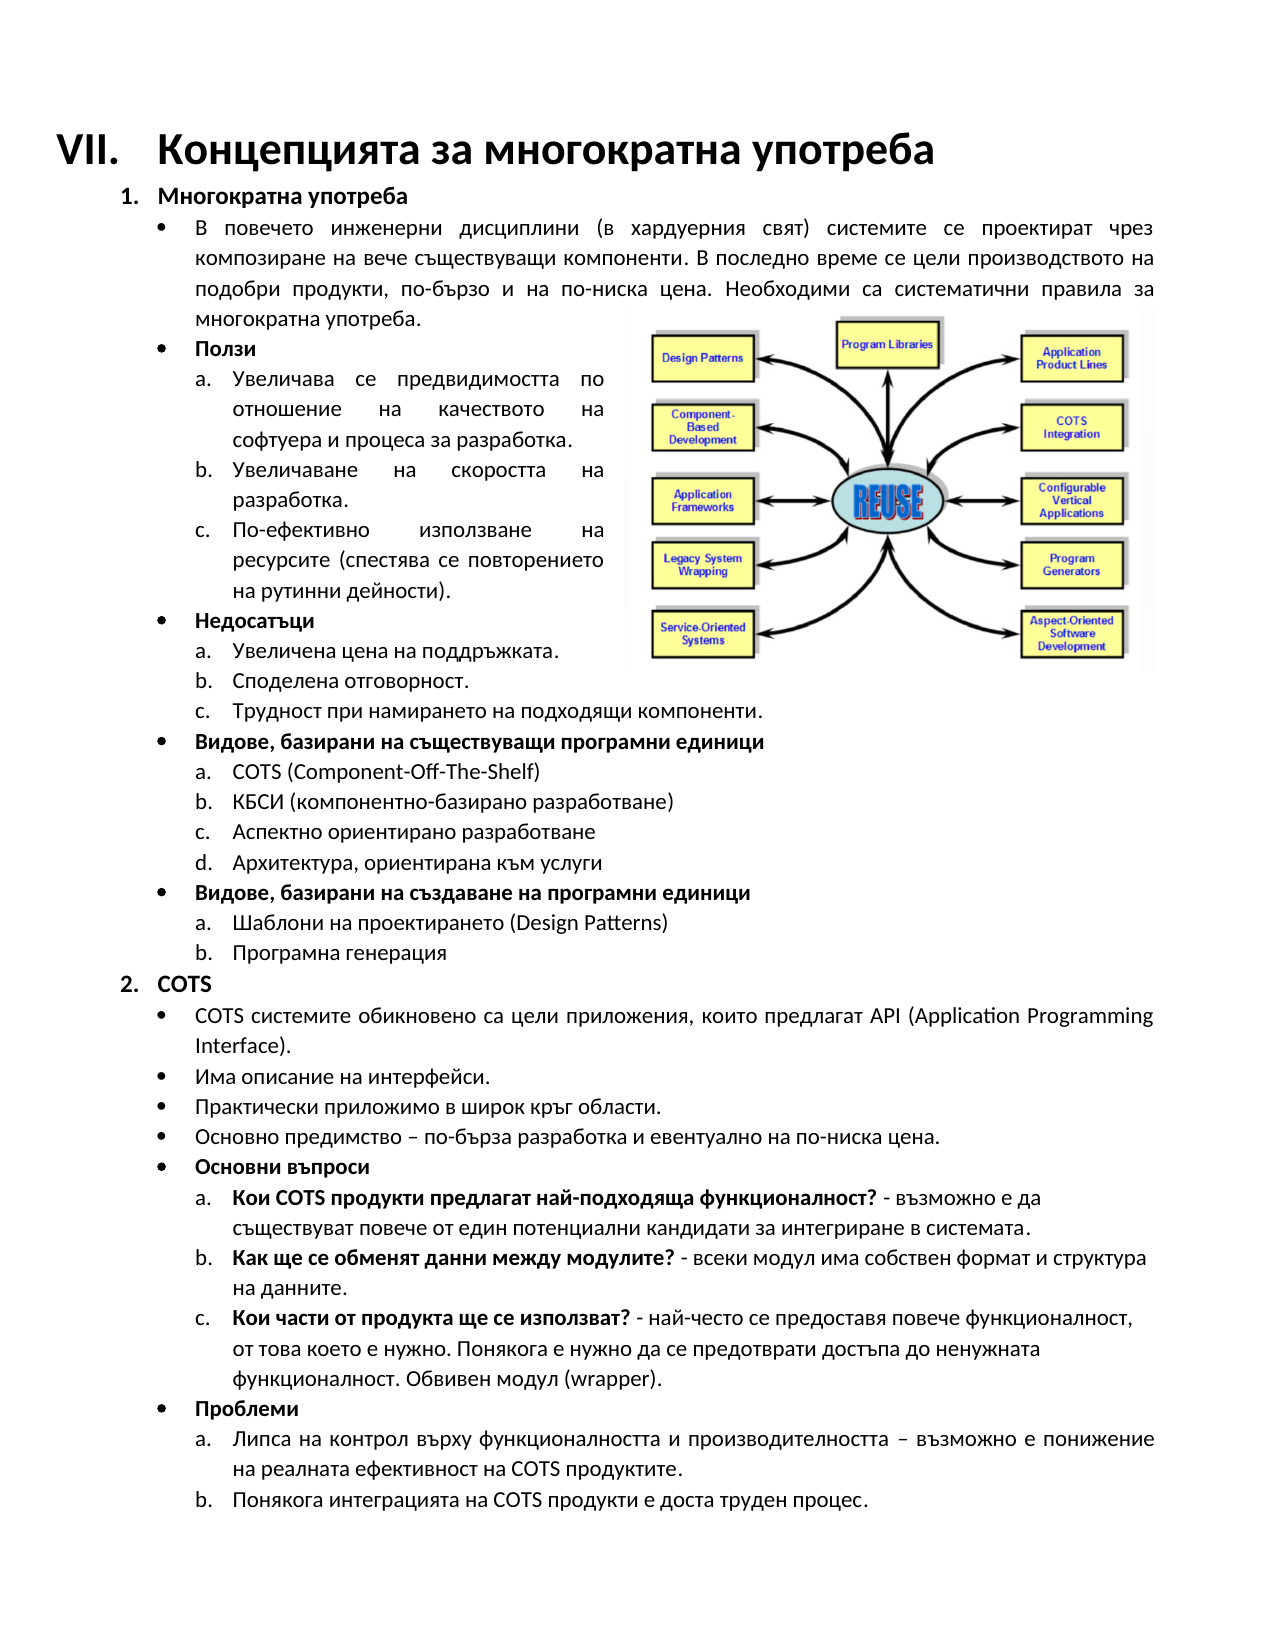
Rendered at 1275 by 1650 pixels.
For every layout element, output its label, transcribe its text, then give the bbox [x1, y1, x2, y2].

list Видове, базирани на съществуващи програмни единици [157, 727, 1155, 755]
list КБСИ (компонентно-базирано разработване) [195, 787, 1155, 815]
list Увеличаване на скоростта на разработка. [195, 455, 623, 513]
list Недосатъци [157, 606, 623, 634]
list Проблеми [157, 1394, 1155, 1422]
list По-ефективно използване на ресурсите (спестява се повторението на рутинни дейности). [195, 515, 623, 604]
list Програмна генерация [195, 938, 1155, 966]
list Има описание на интерфейси. [157, 1062, 1155, 1090]
list Увеличава се предвидимостта по отношение на качеството на софтуера и процеса за разработка. [195, 364, 623, 453]
list Аспектно ориентирано разработване [195, 817, 1155, 845]
list COTS [120, 968, 1155, 999]
list Многократна употреба [120, 180, 1155, 211]
list Основно предимство – по-бърза разработка и евентуално на по-ниска цена. [157, 1122, 1155, 1150]
list Кои COTS продукти предлагат най-подходяща функционалност? - възможно е да съществуват повече от един потенциални кандидати за интегриране в системата. [195, 1183, 1155, 1241]
list В повечето инженерни дисциплини (в хардуерния свят) системите се проектират чрез композиране на вече съществуващи компоненти. В последно време се цели производството на подобри продукти, по-бързо и на по-ниска цена. Необходими са систематични правила за многократна употреба. [157, 213, 1155, 332]
list Понякога интеграцията на COTS продукти е доста труден процес. [195, 1485, 1155, 1513]
list Споделена отговорност. [195, 666, 1155, 694]
picture [623, 308, 1155, 672]
list Увеличена цена на поддръжката. [195, 636, 623, 664]
list Кои части от продукта ще се използват? - най-често се предоставя повече функционалност, от това което е нужно. Понякога е нужно да се предотврати достъпа до ненужната функционалност. Обвивен модул (wrapper). [195, 1303, 1155, 1392]
list Липса на контрол върху функционалността и производителността – възможно е понижение на реалната ефективност на COTS продуктите. [195, 1424, 1155, 1482]
list COTS системите обикновено са цели приложения, които предлагат API (Application Programming Interface). [157, 1001, 1155, 1059]
list Трудност при намирането на подходящи компоненти. [195, 697, 1155, 724]
list Шаблони на проектирането (Design Patterns) [195, 908, 1155, 936]
list Концепцията за многократна употреба [120, 120, 1155, 176]
list Основни въпроси [157, 1152, 1155, 1180]
list Ползи [157, 334, 623, 362]
list Архитектура, ориентирана към услуги [195, 848, 1155, 876]
list Практически приложимо в широк кръг области. [157, 1092, 1155, 1120]
list Как ще се обменят данни между модулите? - всеки модул има собствен формат и структура на данните. [195, 1243, 1155, 1301]
list Видове, базирани на създаване на програмни единици [157, 878, 1155, 906]
list COTS (Component-Off-The-Shelf) [195, 757, 1155, 785]
